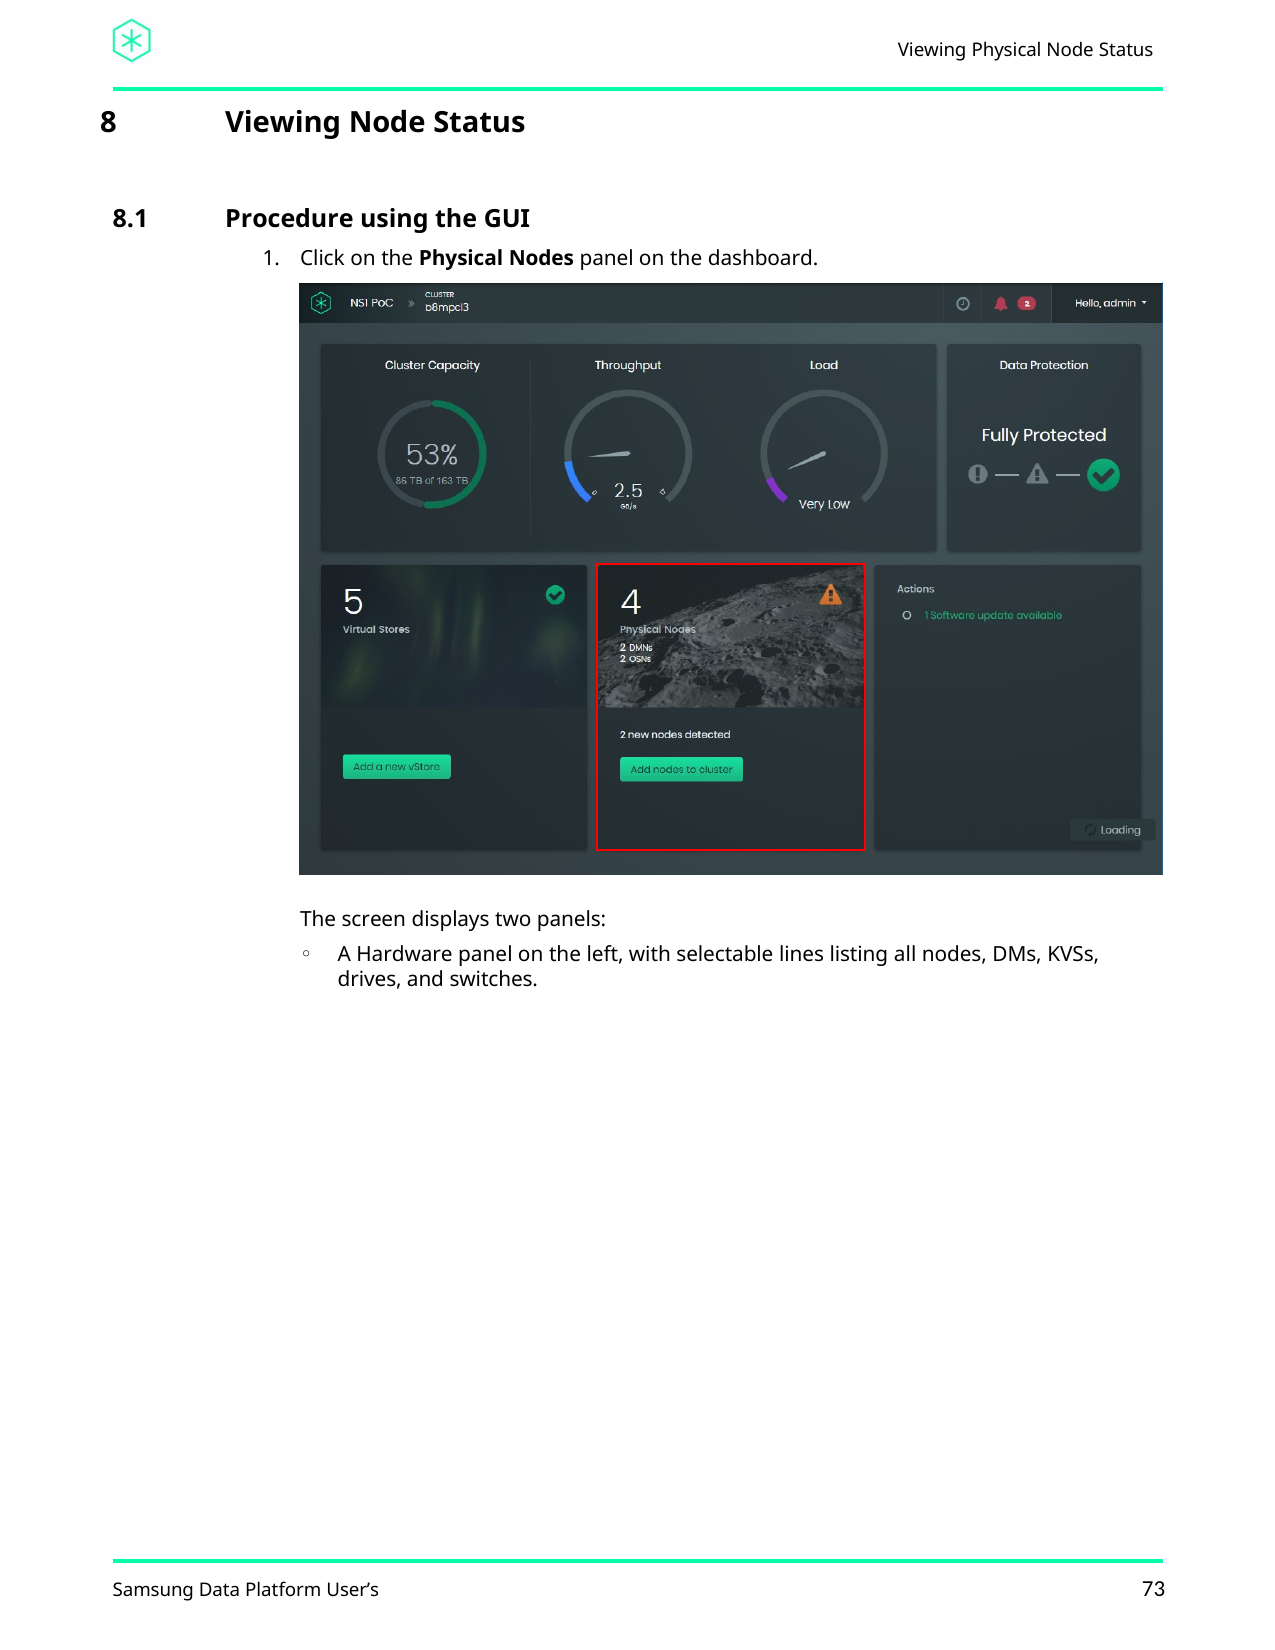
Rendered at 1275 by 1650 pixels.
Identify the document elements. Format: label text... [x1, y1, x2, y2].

text The screen displays two panels: [300, 904, 1175, 932]
list A Hardware panel on the left, with selectable lines listing all nodes, DMs, KVSs, drives, and switches. [300, 941, 1156, 991]
picture [299, 282, 1163, 875]
subtitle Viewing Node Status [100, 102, 1175, 141]
list Click on the Physical Nodes panel on the dashboard. [262, 243, 1175, 271]
picture [112, 16, 287, 65]
subtitle Procedure using the GUI [112, 200, 1175, 234]
